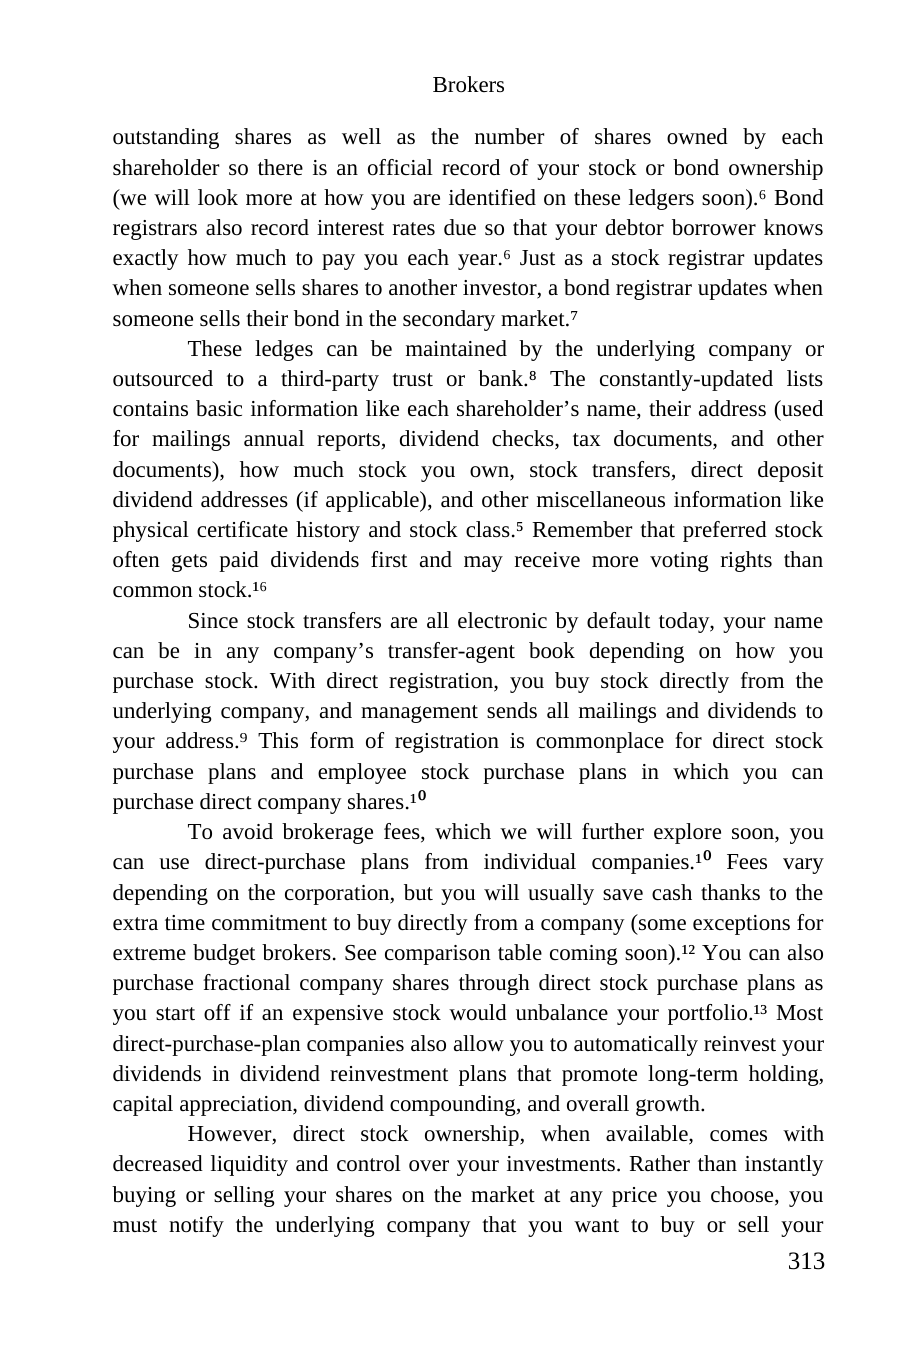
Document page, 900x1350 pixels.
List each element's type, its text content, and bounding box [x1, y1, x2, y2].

text Since stock transfers are all electronic by default today, your name can be in any company’s transfer-agent book depending on how you purchase stock. With direct registration, you buy stock directly from the underlying company, and management sends all mailings and dividends to your address.⁹ This form of registration is commonplace for direct stock purchase plans and employee stock purchase plans in which you can purchase direct company shares.¹⁰ [112, 607, 825, 677]
text To avoid brokerage fees, which we will further explore soon, you can use direct-purchase plans from individual companies.¹⁰ Fees vary depending on the corporation, but you will usually save cash thanks to the extra time commitment to buy directly from a company (some exceptions for extreme budget brokers. See comparison table coming soon).¹² You can also purchase fractional company shares through direct stock purchase plans as you start off if an expensive stock would unbalance your portfolio.¹³ Most direct-purchase-plan companies also allow you to automatically reinvest your dividends in dividend reinvestment plans that promote long-term holding, capital appreciation, dividend compounding, and overall growth. [112, 1025, 825, 1116]
text These ledges can be maintained by the underlying company or outsourced to a third-party trust or bank.⁸ The constantly-updated lists contains basic information like each shareholder’s name, their address (used for mailings annual reports, dividend checks, tax documents, and other documents), how much stock you own, stock transfers, direct deposit dividend addresses (if applicable), and other miscellaneous information like physical certificate history and stock class.⁵ Remember that preferred stock often gets paid dividends first and may receive more voting rights than common stock.¹⁶ [112, 542, 825, 603]
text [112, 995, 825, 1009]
text These ledges can be maintained by the underlying company or outsourced to a third-party trust or bank.⁸ The constantly-updated lists contains basic information like each shareholder’s name, their address (used for mailings annual reports, dividend checks, tax documents, and other documents), how much stock you own, stock transfers, direct deposit dividend addresses (if applicable), and other miscellaneous information like physical certificate history and stock class.⁵ Remember that preferred stock often gets paid dividends first and may receive more voting rights than common stock.¹⁶ [112, 335, 825, 526]
text To avoid brokerage fees, which we will further explore soon, you can use direct-purchase plans from individual companies.¹⁰ Fees vary depending on the corporation, but you will usually save cash thanks to the extra time commitment to buy directly from a company (some exceptions for extreme budget brokers. See comparison table coming soon).¹² You can also purchase fractional company shares through direct stock purchase plans as you start off if an expensive stock would unbalance your portfolio.¹³ Most direct-purchase-plan companies also allow you to automatically reinvest your dividends in dividend reinvestment plans that promote long-term holding, capital appreciation, dividend compounding, and overall growth. [112, 818, 825, 979]
